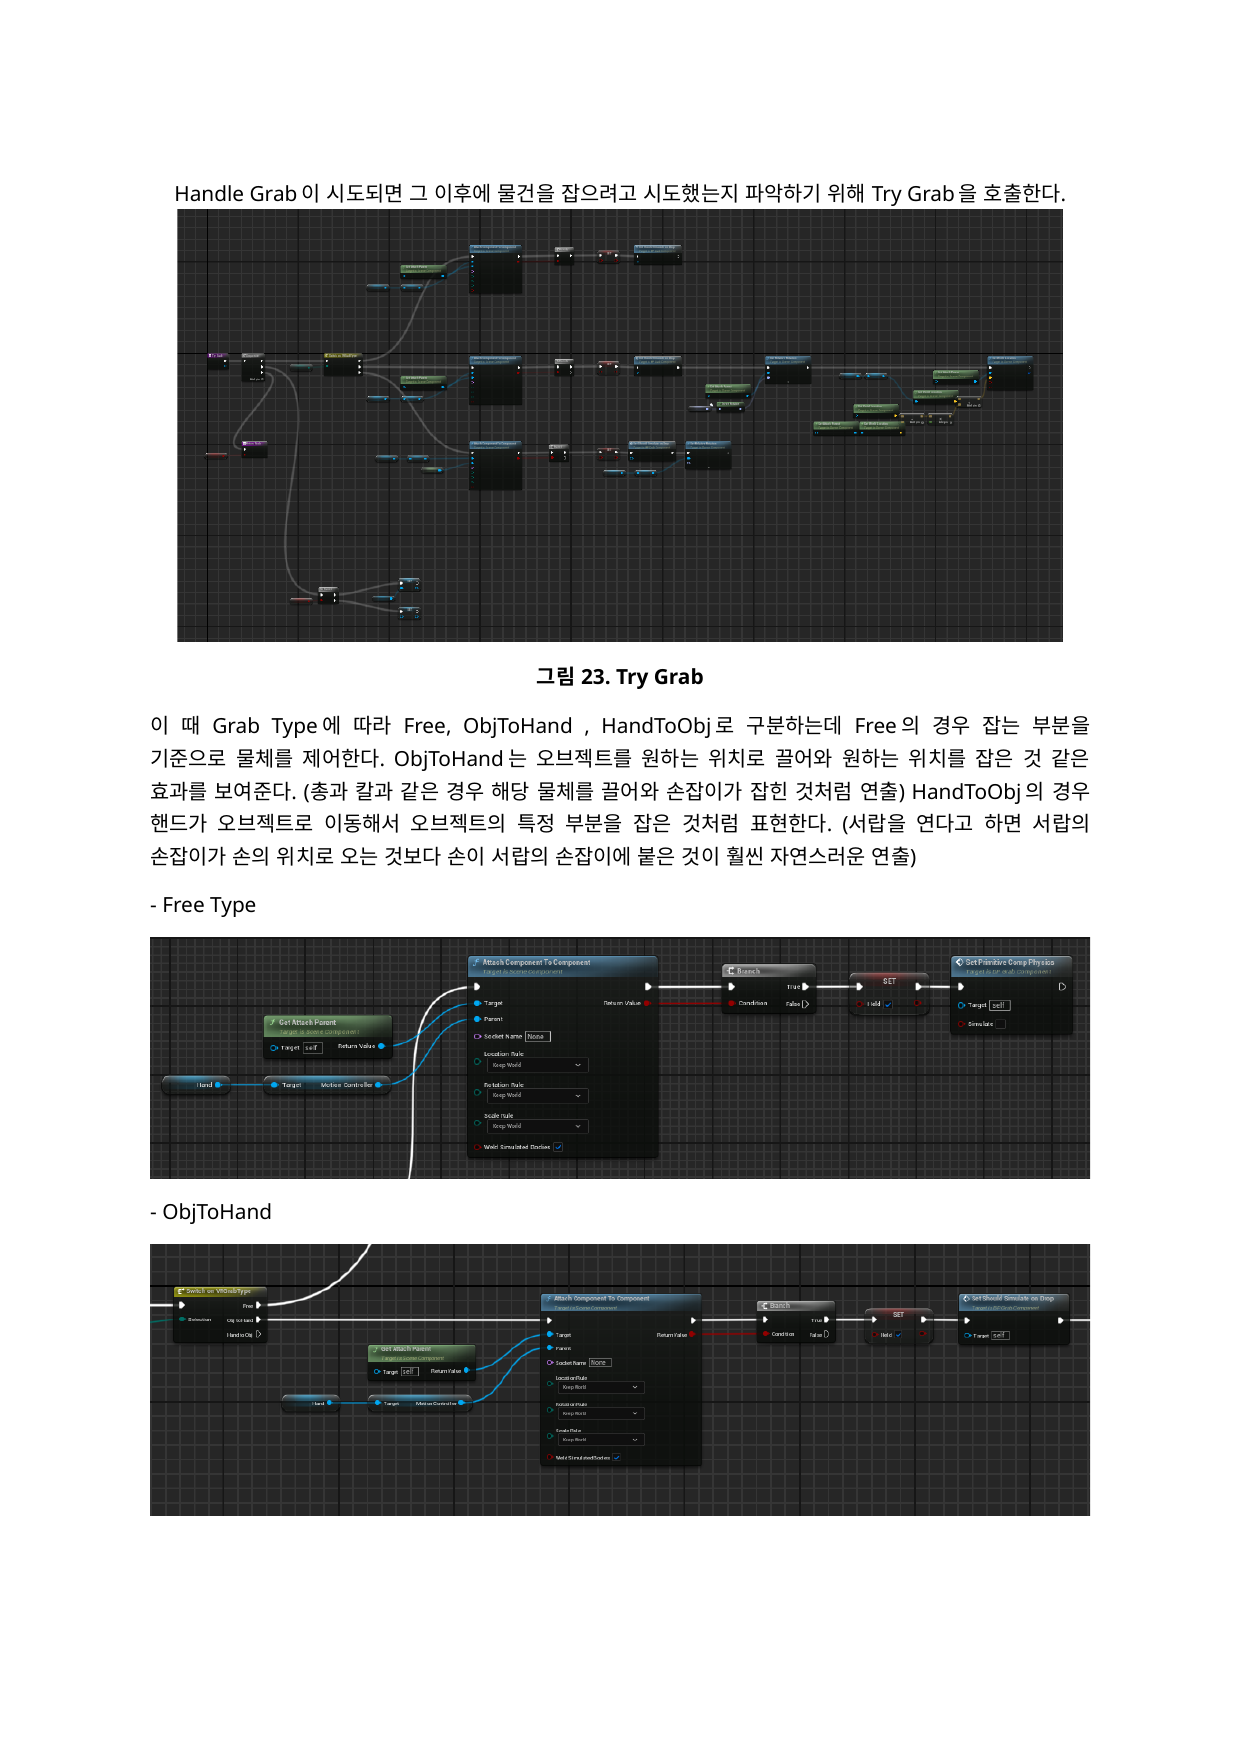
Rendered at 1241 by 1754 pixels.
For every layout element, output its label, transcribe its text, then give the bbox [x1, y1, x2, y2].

picture [177, 209, 1063, 642]
picture [150, 1244, 1091, 1516]
picture [150, 937, 1091, 1179]
text - Free Type [150, 890, 1090, 918]
text 이 때 Grab Type에 따라 Free, ObjToHand , HandToObj로 구분하는데 Free의 경우 잡는 부분을 기준으로 물체를 제어한다. ObjToHand는 오브젝트를 원하는 위치로 끌어와 원하는 위치를 잡은 것 같은 효과를 보여준다. (총과 칼과 같은 경우 해당 물체를 끌어와 손잡이가 잡힌 것처럼 연출) HandToObj의 경우 핸드가 오브젝트로 이동해서 오브젝트의 특정 부분을 잡은 것처럼 표현한다. (서랍을 연다고 하면 서랍의 손잡이가 손의 위치로 오는 것보다 손이 서랍의 손잡이에 붙은 것이 훨씬 자연스러운 연출) [150, 709, 1090, 871]
text 그림 23. Try Grab [150, 660, 1090, 691]
text - ObjToHand [150, 1197, 1090, 1226]
